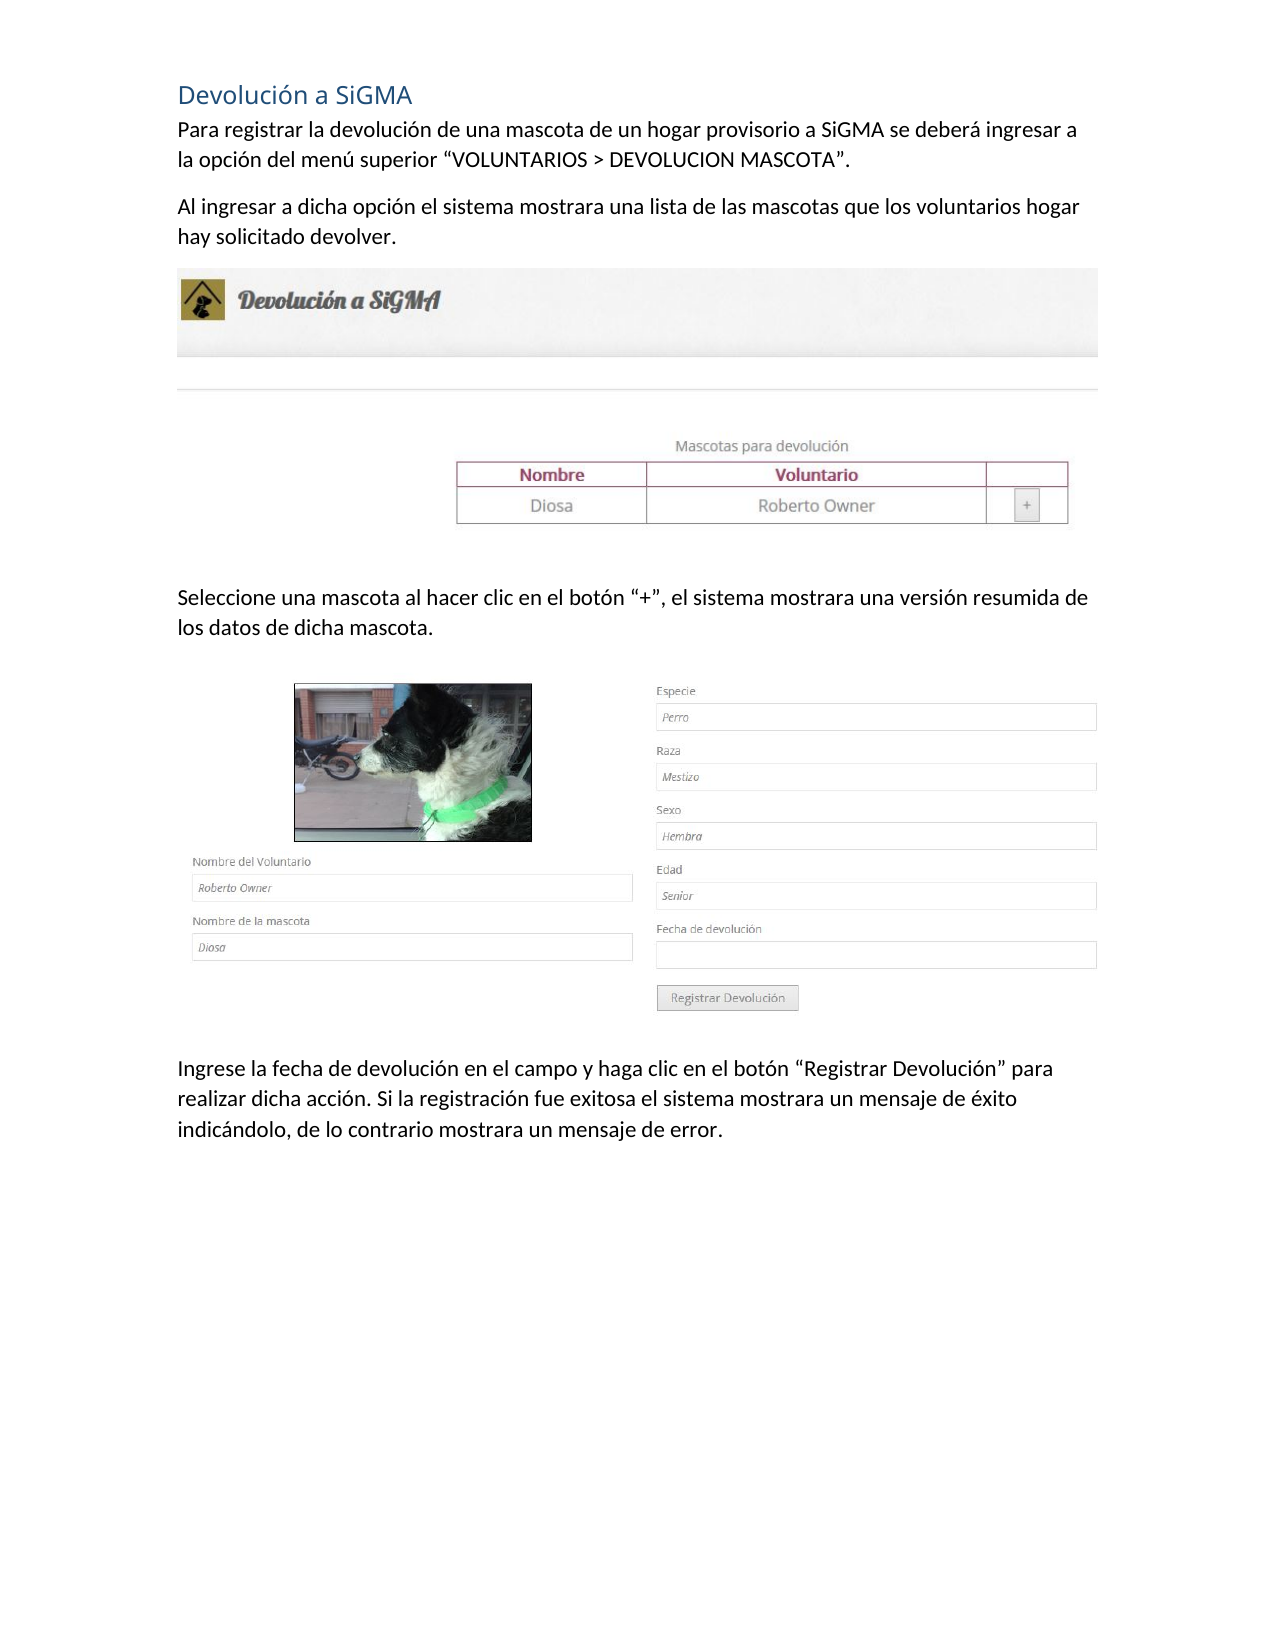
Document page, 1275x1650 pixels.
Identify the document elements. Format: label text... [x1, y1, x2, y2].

picture [177, 268, 1098, 565]
text Al ingresar a dicha opción el sistema mostrara una lista de las mascotas que los voluntarios hogar hay solicitado devolver. [177, 192, 1098, 250]
subtitle Devolución a SiGMA [177, 78, 1098, 112]
text Seleccione una mascota al hacer clic en el botón “+”, el sistema mostrara una versión resumida de los datos de dicha mascota. [177, 583, 1098, 641]
text Ingrese la fecha de devolución en el campo y haga clic en el botón “Registrar Devolución” para realizar dicha acción. Si la registración fue exitosa el sistema mostrara un mensaje de éxito indicándolo, de lo contrario mostrara un mensaje de error. [177, 1054, 1098, 1143]
picture [177, 660, 1098, 1036]
text Para registrar la devolución de una mascota de un hogar provisorio a SiGMA se deberá ingresar a la opción del menú superior “VOLUNTARIOS > DEVOLUCION MASCOTA”. [177, 115, 1098, 173]
